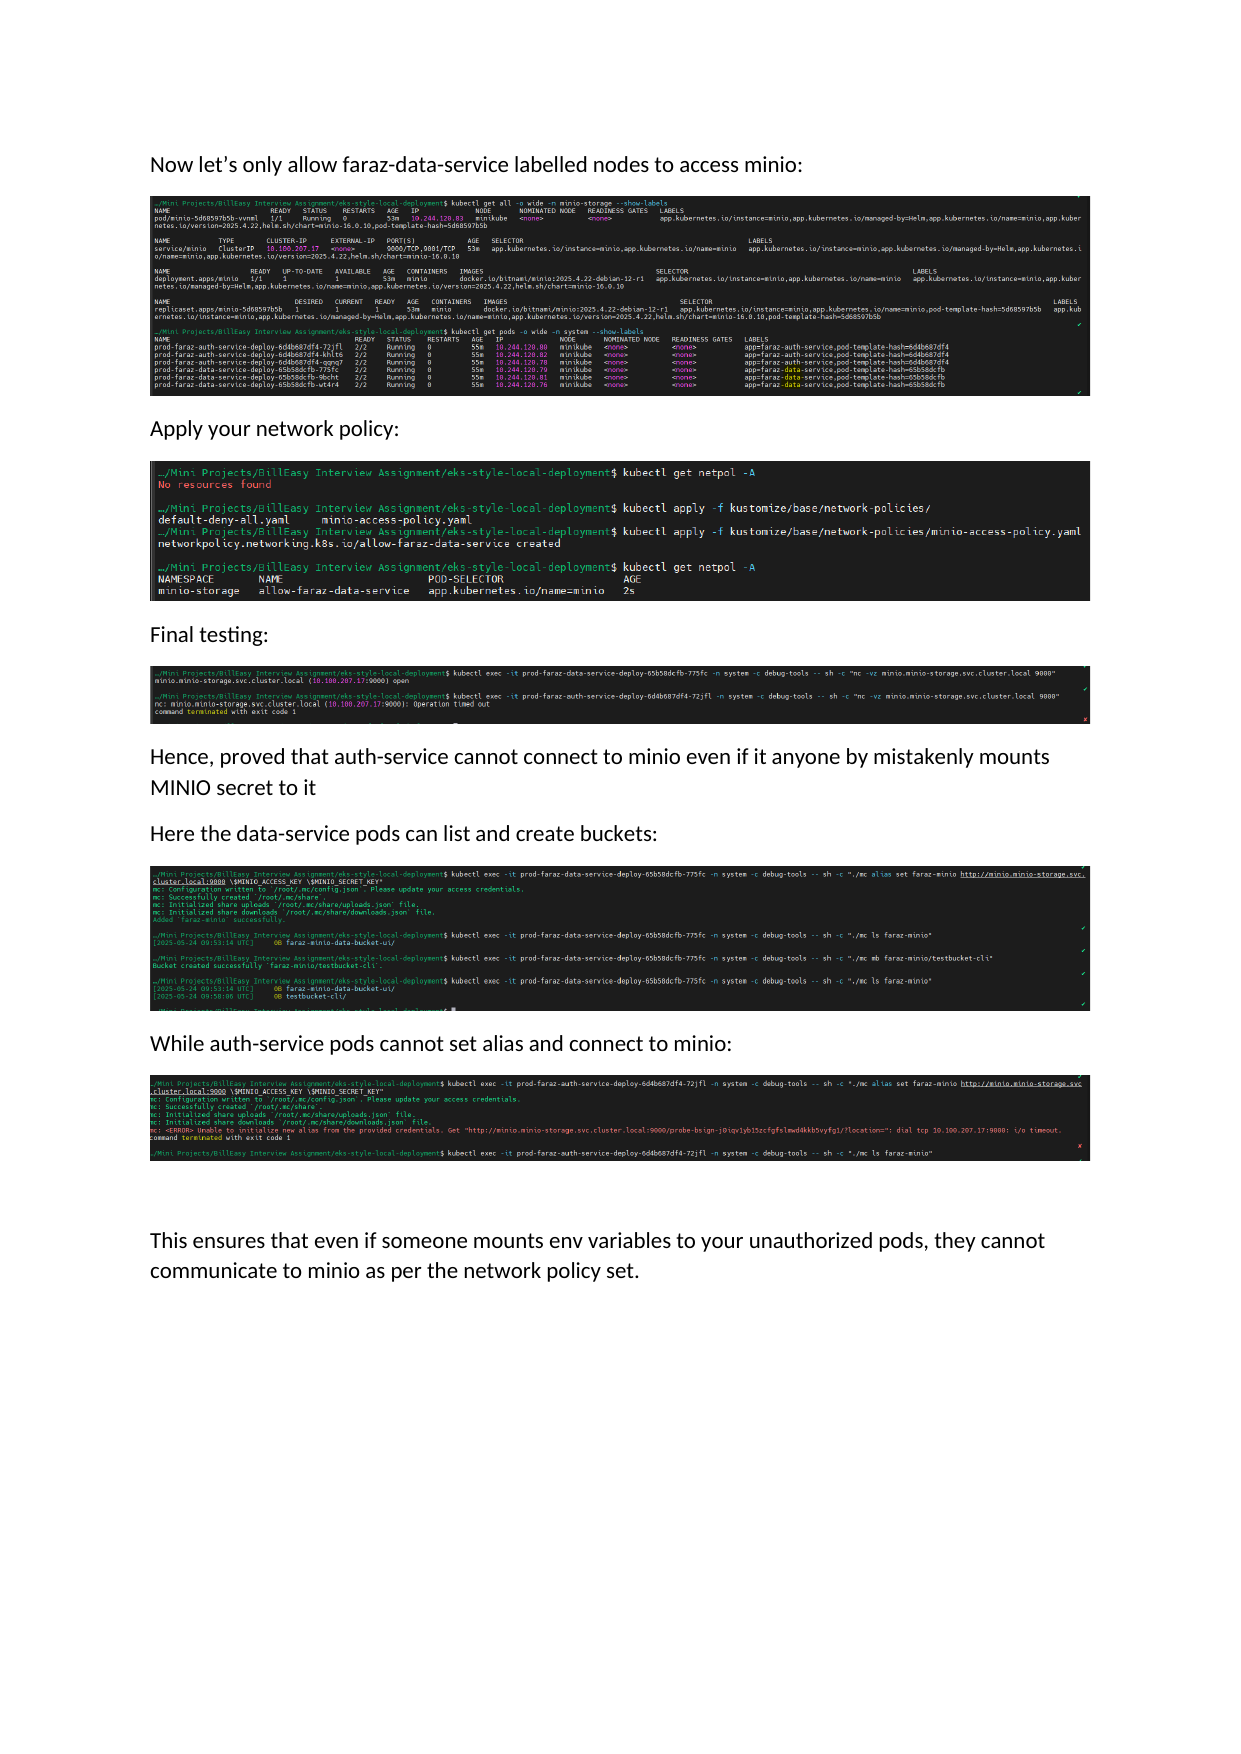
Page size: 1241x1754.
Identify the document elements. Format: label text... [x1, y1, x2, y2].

text Apply your network policy: [150, 414, 1090, 442]
text This ensures that even if someone mounts env variables to your unauthorized pods, they cannot communicate to minio as per the network policy set. [150, 1226, 1090, 1284]
text While auth-service pods cannot set alias and connect to minio: [150, 1029, 1090, 1057]
picture [150, 1075, 1091, 1161]
text Here the data-service pods can list and create buckets: [150, 819, 1090, 847]
text Hence, proved that auth-service cannot connect to minio even if it anyone by mistakenly mounts MINIO secret to it [150, 742, 1090, 801]
text Now let’s only allow faraz-data-service labelled nodes to access minio: [150, 150, 1090, 178]
picture [150, 666, 1091, 724]
text Final testing: [150, 620, 1090, 648]
picture [150, 461, 1091, 601]
picture [150, 866, 1091, 1011]
picture [150, 196, 1091, 396]
